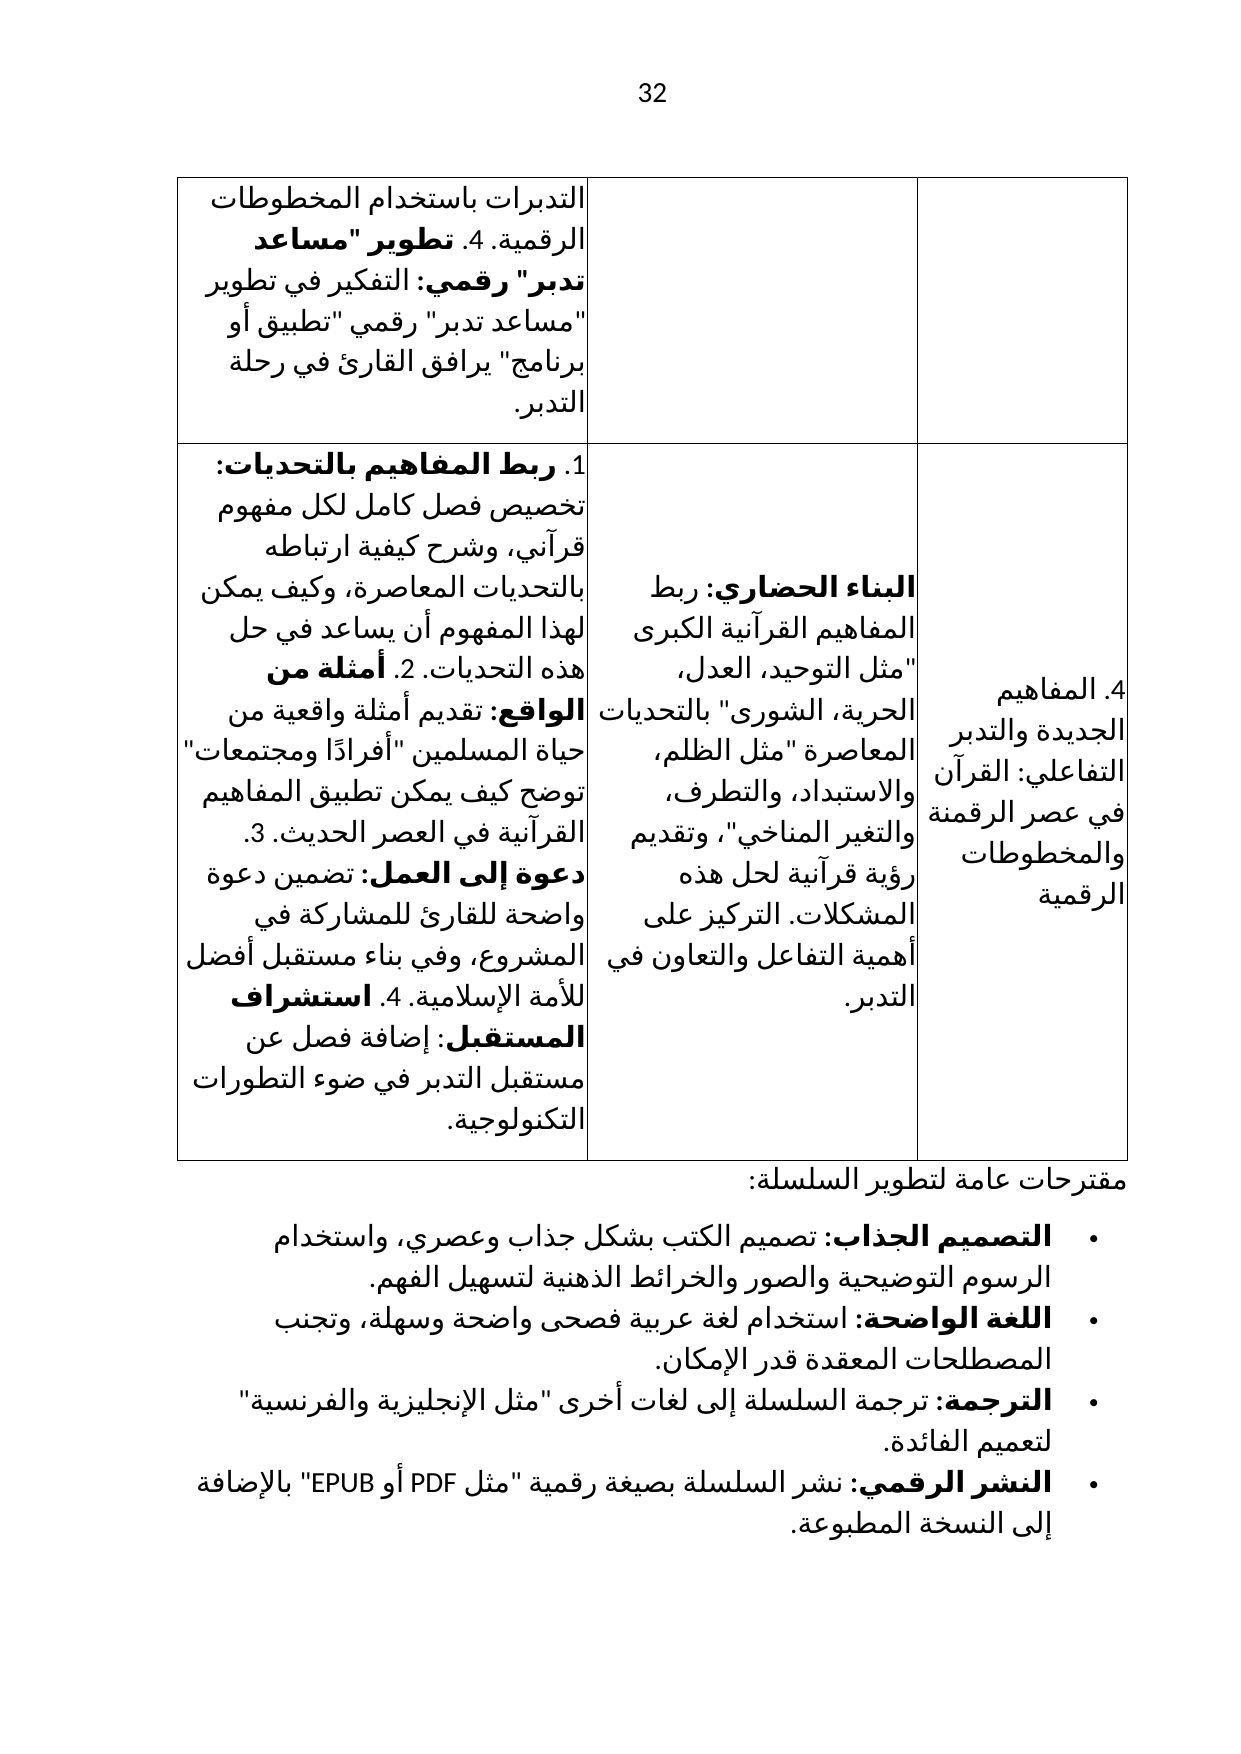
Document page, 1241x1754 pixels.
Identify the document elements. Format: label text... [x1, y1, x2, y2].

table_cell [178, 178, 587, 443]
text مقترحات عامة لتطوير السلسلة: [177, 1161, 1128, 1196]
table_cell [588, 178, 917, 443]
list التصميم الجذاب: تصميم الكتب بشكل جذاب وعصري، واستخدام الرسوم التوضيحية والصور والخرائط الذهنية لتسهيل الفهم. [177, 1218, 1090, 1295]
list الترجمة: ترجمة السلسلة إلى لغات أخرى "مثل الإنجليزية والفرنسية" لتعميم الفائدة. [177, 1382, 1090, 1459]
list اللغة الواضحة: استخدام لغة عربية فصحى واضحة وسهلة، وتجنب المصطلحات المعقدة قدر الإمكان. [177, 1300, 1090, 1377]
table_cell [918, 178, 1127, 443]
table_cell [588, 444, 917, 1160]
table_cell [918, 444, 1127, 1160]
list النشر الرقمي: نشر السلسلة بصيغة رقمية "مثل PDF أو EPUB" بالإضافة إلى النسخة المطبوعة. [177, 1464, 1090, 1541]
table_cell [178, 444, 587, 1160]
